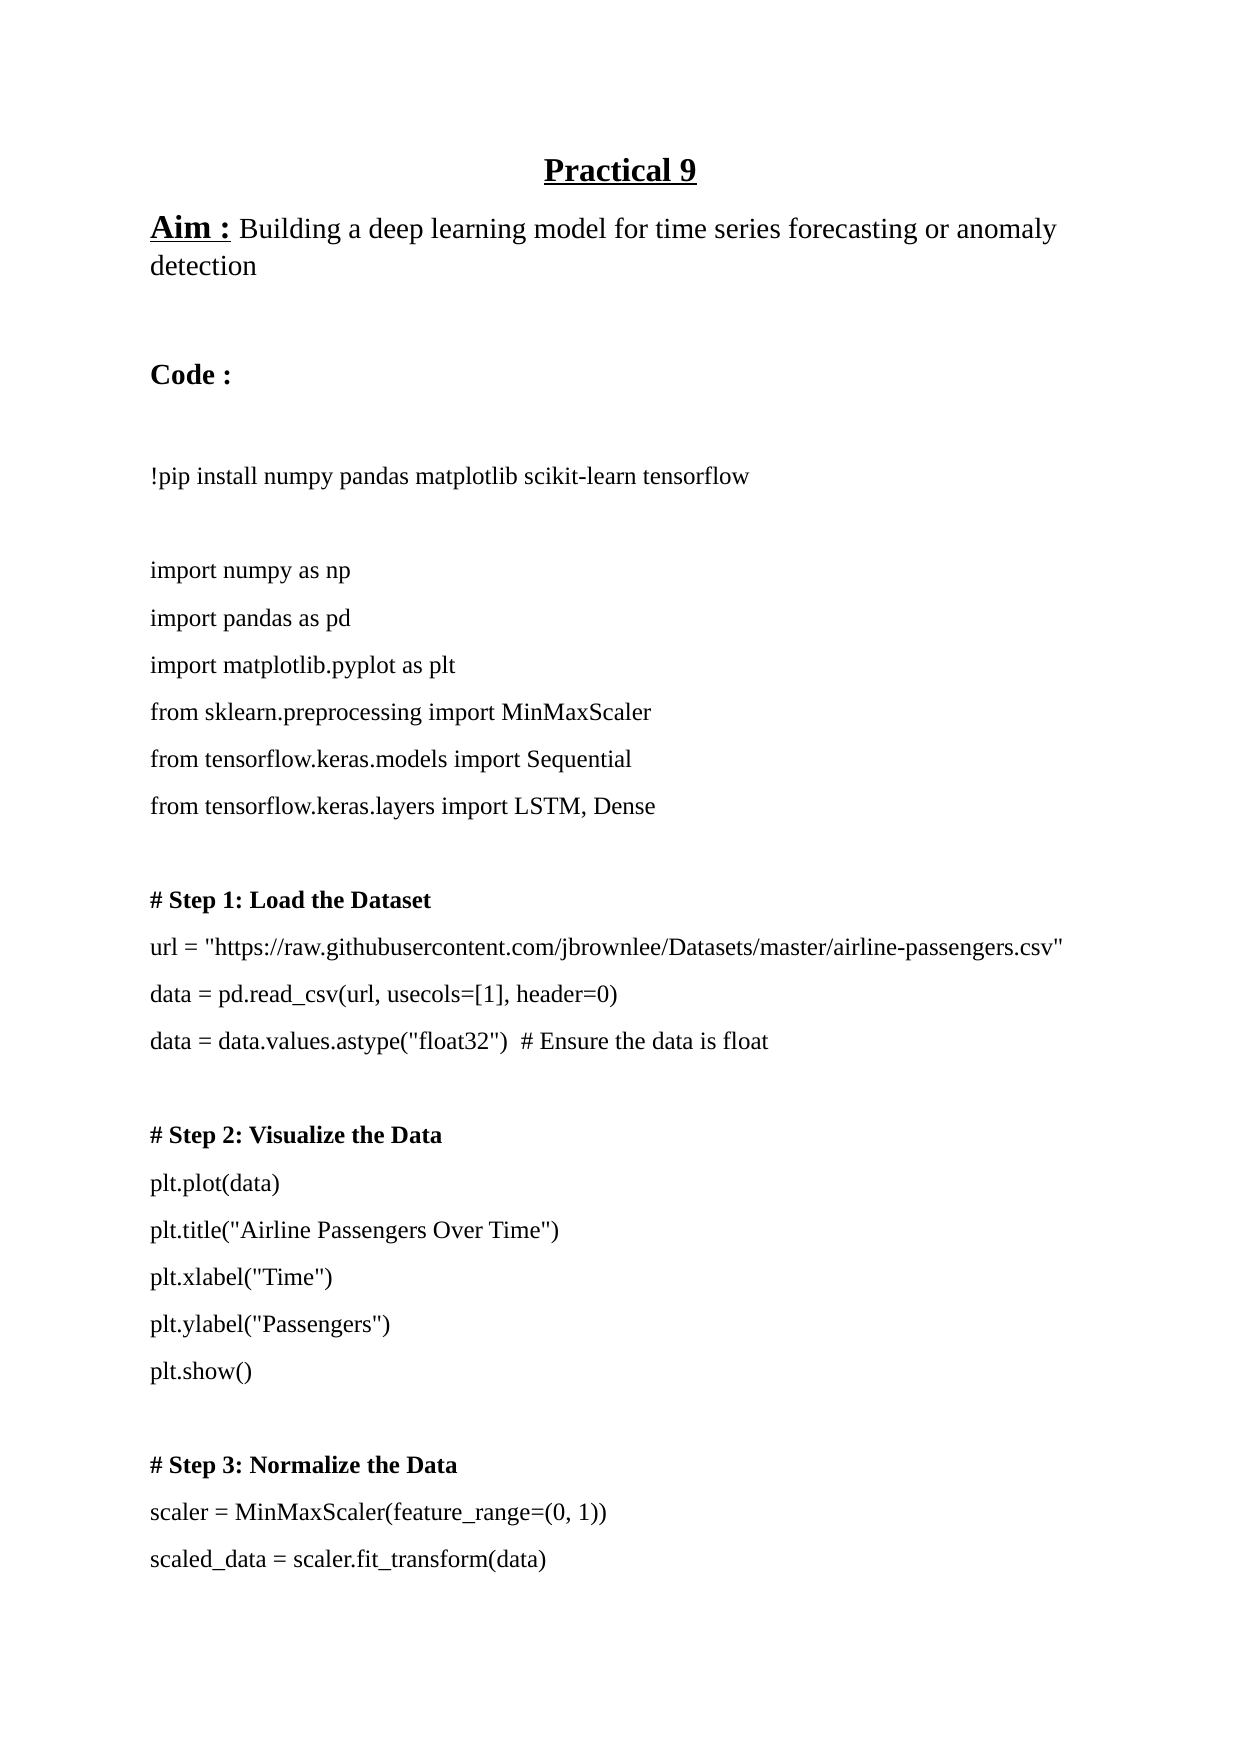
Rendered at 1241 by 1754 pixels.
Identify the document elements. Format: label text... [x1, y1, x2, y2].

text plt.show() [150, 1356, 1090, 1385]
text plt.xlabel("Time") [150, 1262, 1090, 1291]
text import pandas as pd [150, 603, 1090, 631]
text # Step 3: Normalize the Data [150, 1450, 1090, 1479]
text Code : [150, 357, 1090, 391]
text data = pd.read_csv(url, usecols=[1], header=0) [150, 979, 1090, 1008]
text plt.plot(data) [150, 1168, 1090, 1196]
text # Step 1: Load the Dataset [150, 885, 1090, 914]
text plt.ylabel("Passengers") [150, 1309, 1090, 1338]
text !pip install numpy pandas matplotlib scikit-learn tensorflow [150, 461, 1090, 490]
text plt.title("Airline Passengers Over Time") [150, 1215, 1090, 1243]
text Practical 9 [150, 150, 1090, 188]
text # Step 2: Visualize the Data [150, 1121, 1090, 1149]
text from tensorflow.keras.models import Sequential [150, 744, 1090, 773]
text scaled_data = scaler.fit_transform(data) [150, 1544, 1090, 1573]
text from sklearn.preprocessing import MinMaxScaler [150, 697, 1090, 726]
text Aim : Building a deep learning model for time series forecasting or anomaly detection [150, 207, 1090, 281]
text url = "https://raw.githubusercontent.com/jbrownlee/Datasets/master/airline-passengers.csv" [150, 932, 1090, 961]
text from tensorflow.keras.layers import LSTM, Dense [150, 791, 1090, 820]
text import numpy as np [150, 556, 1090, 584]
text import matplotlib.pyplot as plt [150, 650, 1090, 678]
text data = data.values.astype("float32") # Ensure the data is float [150, 1026, 1090, 1055]
text scaler = MinMaxScaler(feature_range=(0, 1)) [150, 1497, 1090, 1526]
